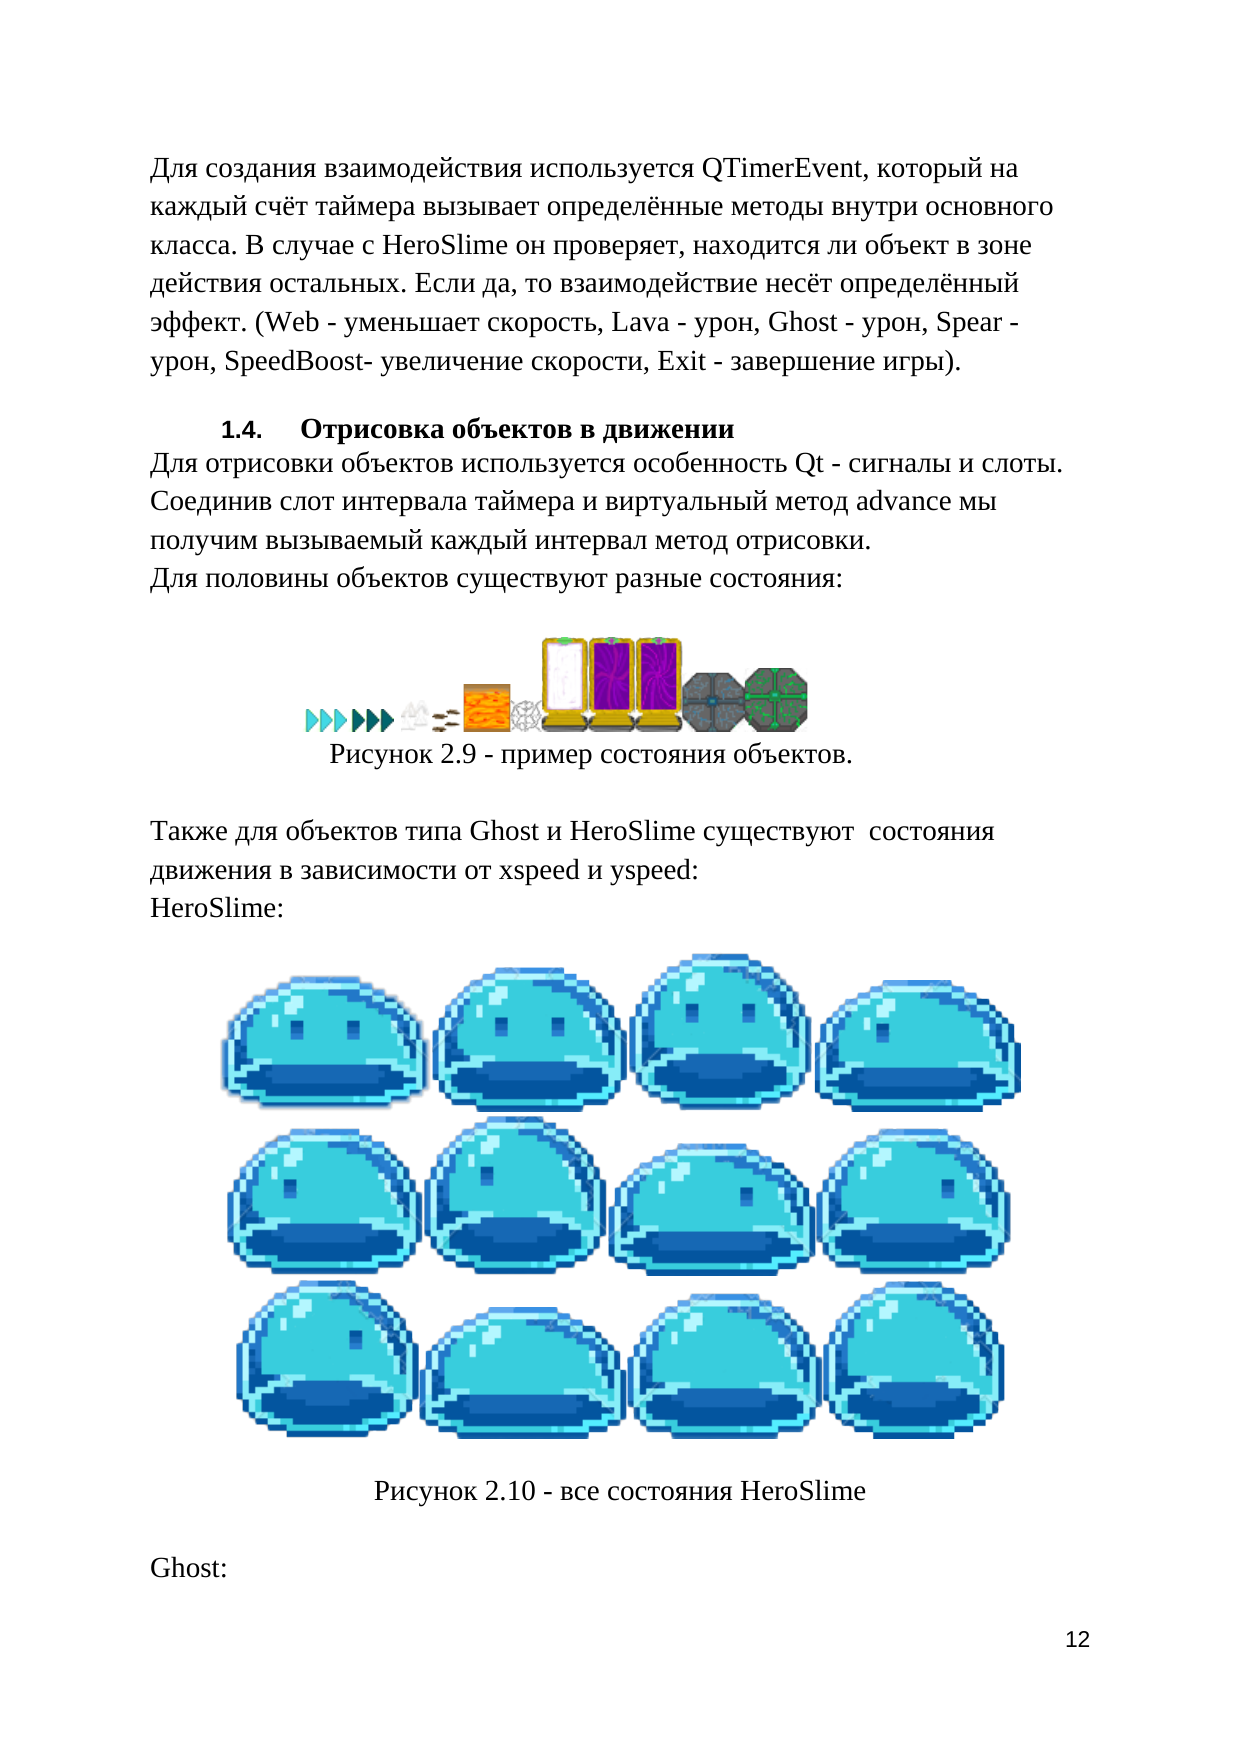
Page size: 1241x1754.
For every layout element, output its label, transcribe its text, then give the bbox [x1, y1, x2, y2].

text Для создания взаимодействия используется QTimerEvent, который на каждый счёт таймера вызывает определённые методы внутри основного класса. В случае с HeroSlime он проверяет, находится ли объект в зоне действия остальных. Если да, то взаимодействие несёт определённый эффект. (Web - уменьшает скорость, Lava - урон, Ghost - урон, Spear - урон, SpeedBoost- увеличение скорости, Exit - завершение игры). [150, 150, 1090, 376]
text HeroSlime: [150, 891, 1090, 924]
picture [219, 951, 1021, 1112]
text Также для объектов типа Ghost и HeroSlime существуют состояния движения в зависимости от xspeed и yspeed: [150, 813, 1090, 886]
text Рисунок 2.10 - все состояния HeroSlime [150, 1473, 1090, 1506]
text Для отрисовки объектов используется особенность Qt - сигналы и слоты. Соединив слот интервала таймера и виртуальный метод advance мы получим вызываемый каждый интервал метод отрисовки. [150, 445, 1090, 556]
picture [226, 1116, 1014, 1276]
text Для половины объектов существуют разные состояния: [150, 561, 1090, 594]
text Рисунок 2.9 - пример состояния объектов. [225, 736, 1090, 770]
picture [235, 1279, 1005, 1439]
text Ghost: [150, 1550, 1090, 1583]
picture [300, 709, 394, 732]
subtitle Отрисовка объектов в движении [262, 411, 1090, 445]
picture [401, 637, 808, 732]
